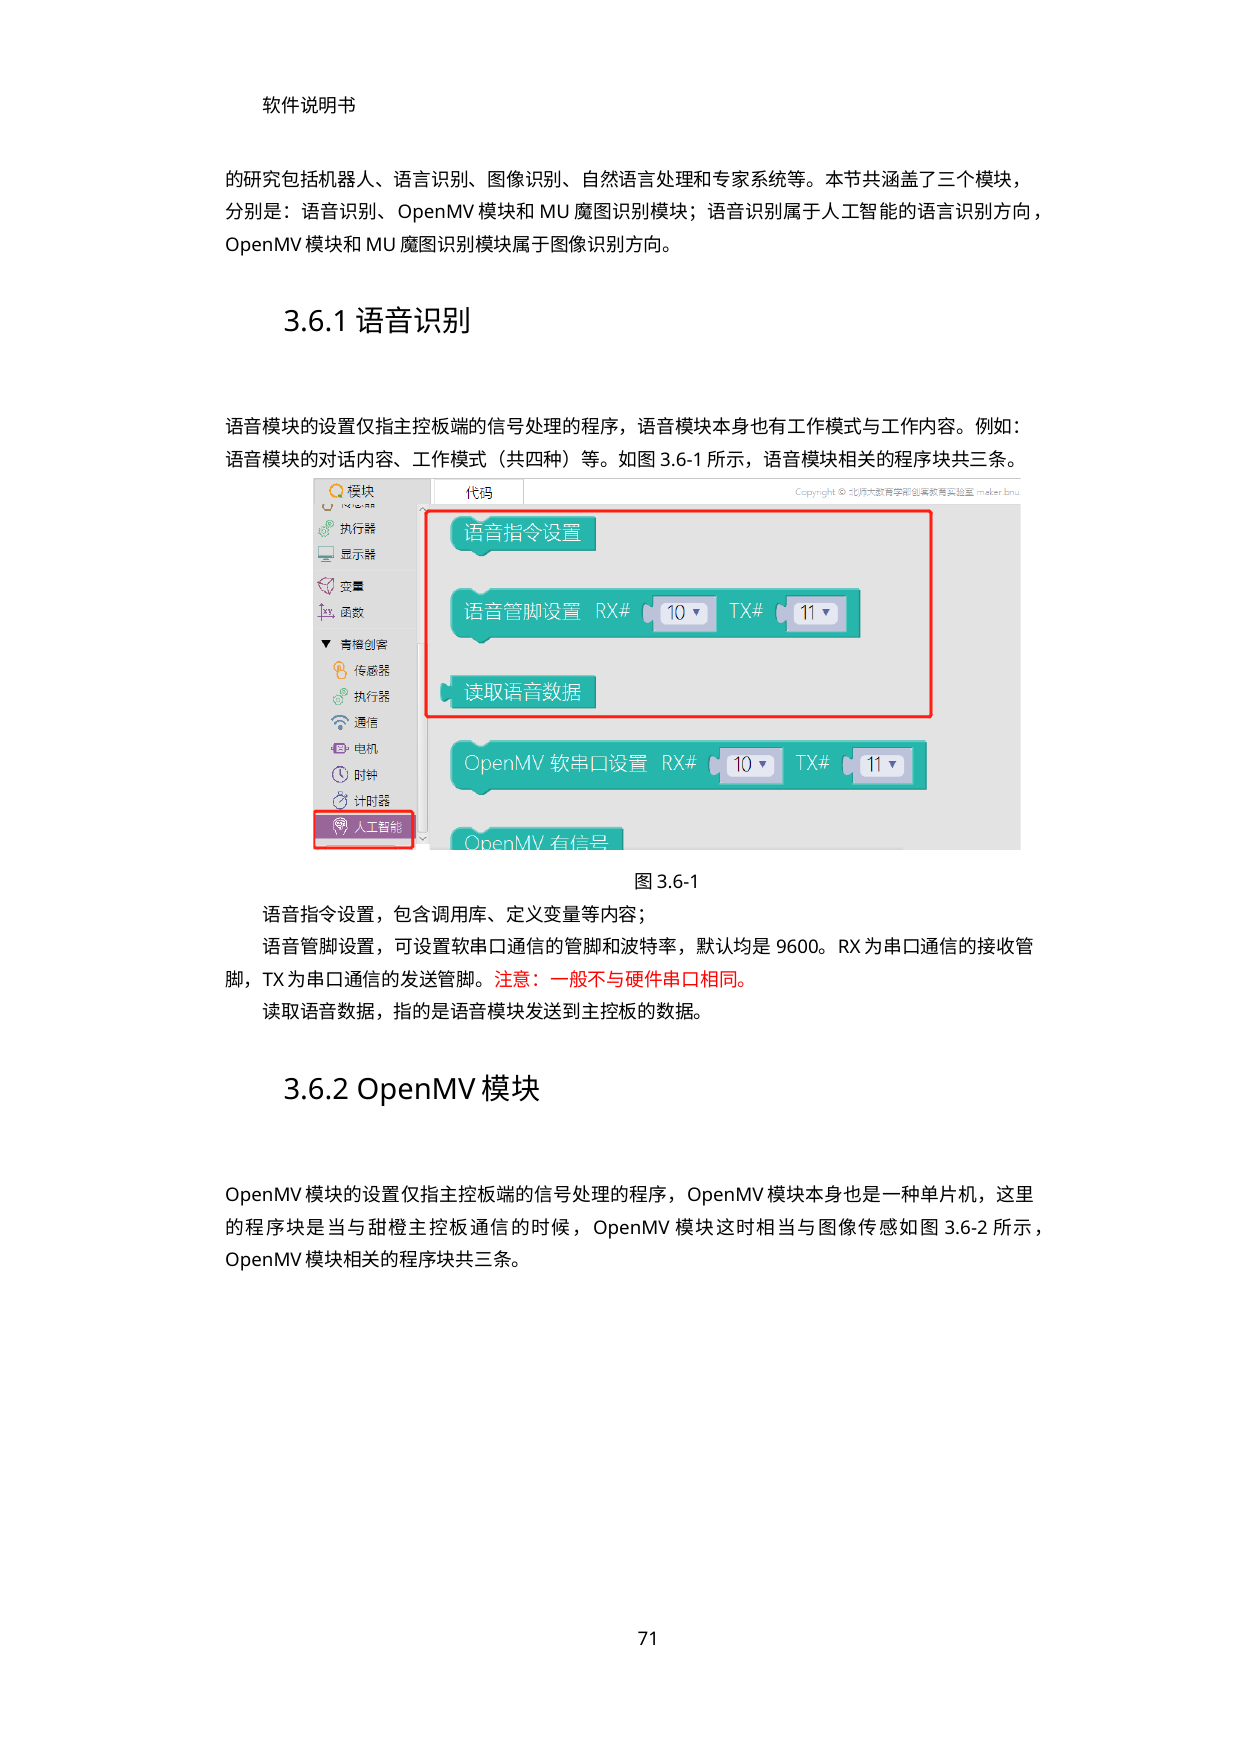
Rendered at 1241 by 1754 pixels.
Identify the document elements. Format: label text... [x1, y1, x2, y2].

subtitle 3.6.1语音识别 [225, 287, 1034, 352]
text 语音指令设置，包含调用库、定义变量等内容； [225, 897, 1034, 929]
text OpenMV模块的设置仅指主控板端的信号处理的程序，OpenMV模块本身也是一种单片机，这里的程序块是当与甜橙主控板通信的时候，OpenMV模块这时相当与图像传感如图3.6-2所示，OpenMV模块相关的程序块共三条。 [225, 1177, 1034, 1275]
text 语音模块的设置仅指主控板端的信号处理的程序，语音模块本身也有工作模式与工作内容。例如：语音模块的对话内容、工作模式（共四种）等。如图3.6-1所示，语音模块相关的程序块共三条。 [225, 409, 1034, 474]
text 图3.6-1 [262, 864, 1034, 897]
picture [313, 474, 1021, 850]
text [225, 162, 1034, 259]
subtitle 3.6.2 OpenMV模块 [225, 1054, 1034, 1119]
text 语音管脚设置，可设置软串口通信的管脚和波特率，默认均是9600。RX为串口通信的接收管脚，TX为串口通信的发送管脚。注意：一般不与硬件串口相同。 [225, 929, 1034, 994]
text 读取语音数据，指的是语音模块发送到主控板的数据。 [225, 994, 1034, 1027]
